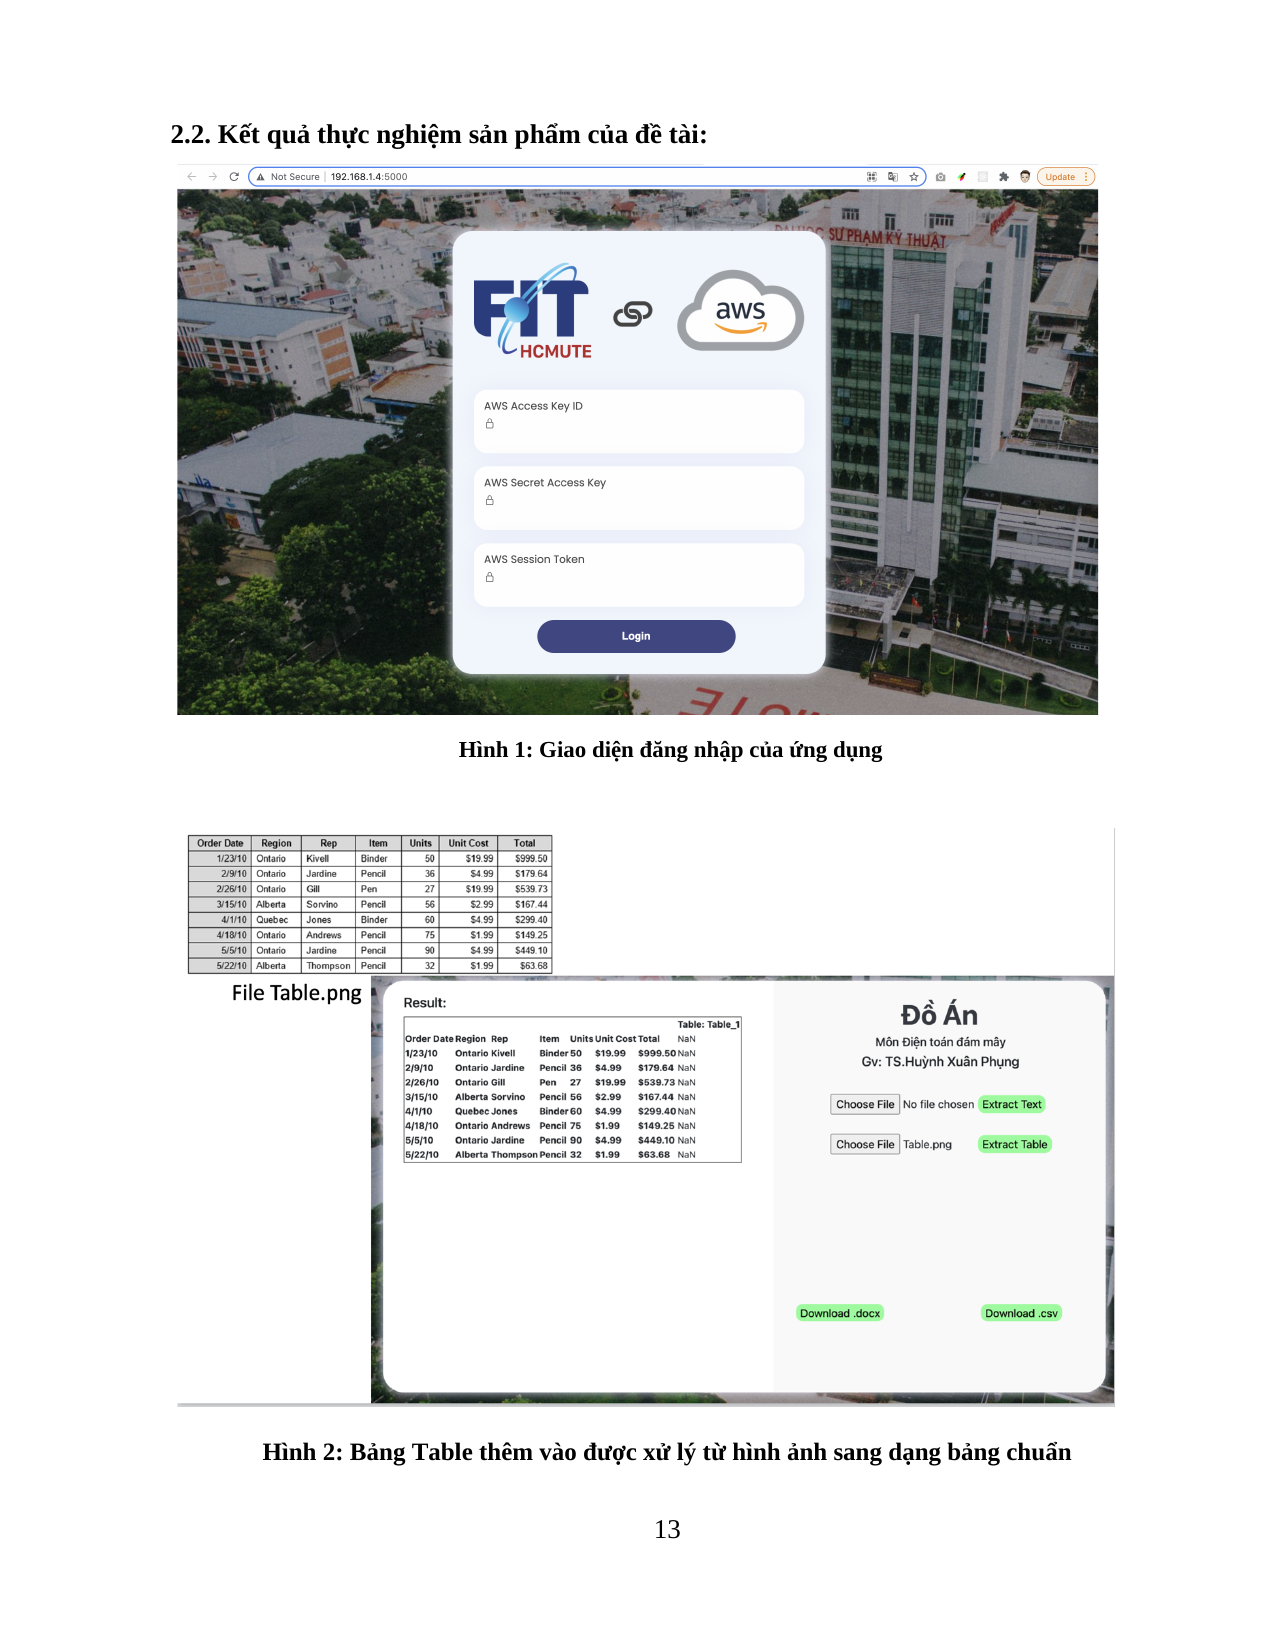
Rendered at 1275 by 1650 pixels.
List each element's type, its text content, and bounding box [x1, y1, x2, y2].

subtitle 2.2. Kết quả thực nghiệm sản phẩm của đề tài: [170, 118, 1157, 149]
picture [177, 164, 1099, 715]
text Hình 2: Bảng Table thêm vào được xử lý từ hình ảnh sang dạng bảng chuẩn [177, 1437, 1157, 1466]
picture [177, 828, 1116, 1407]
